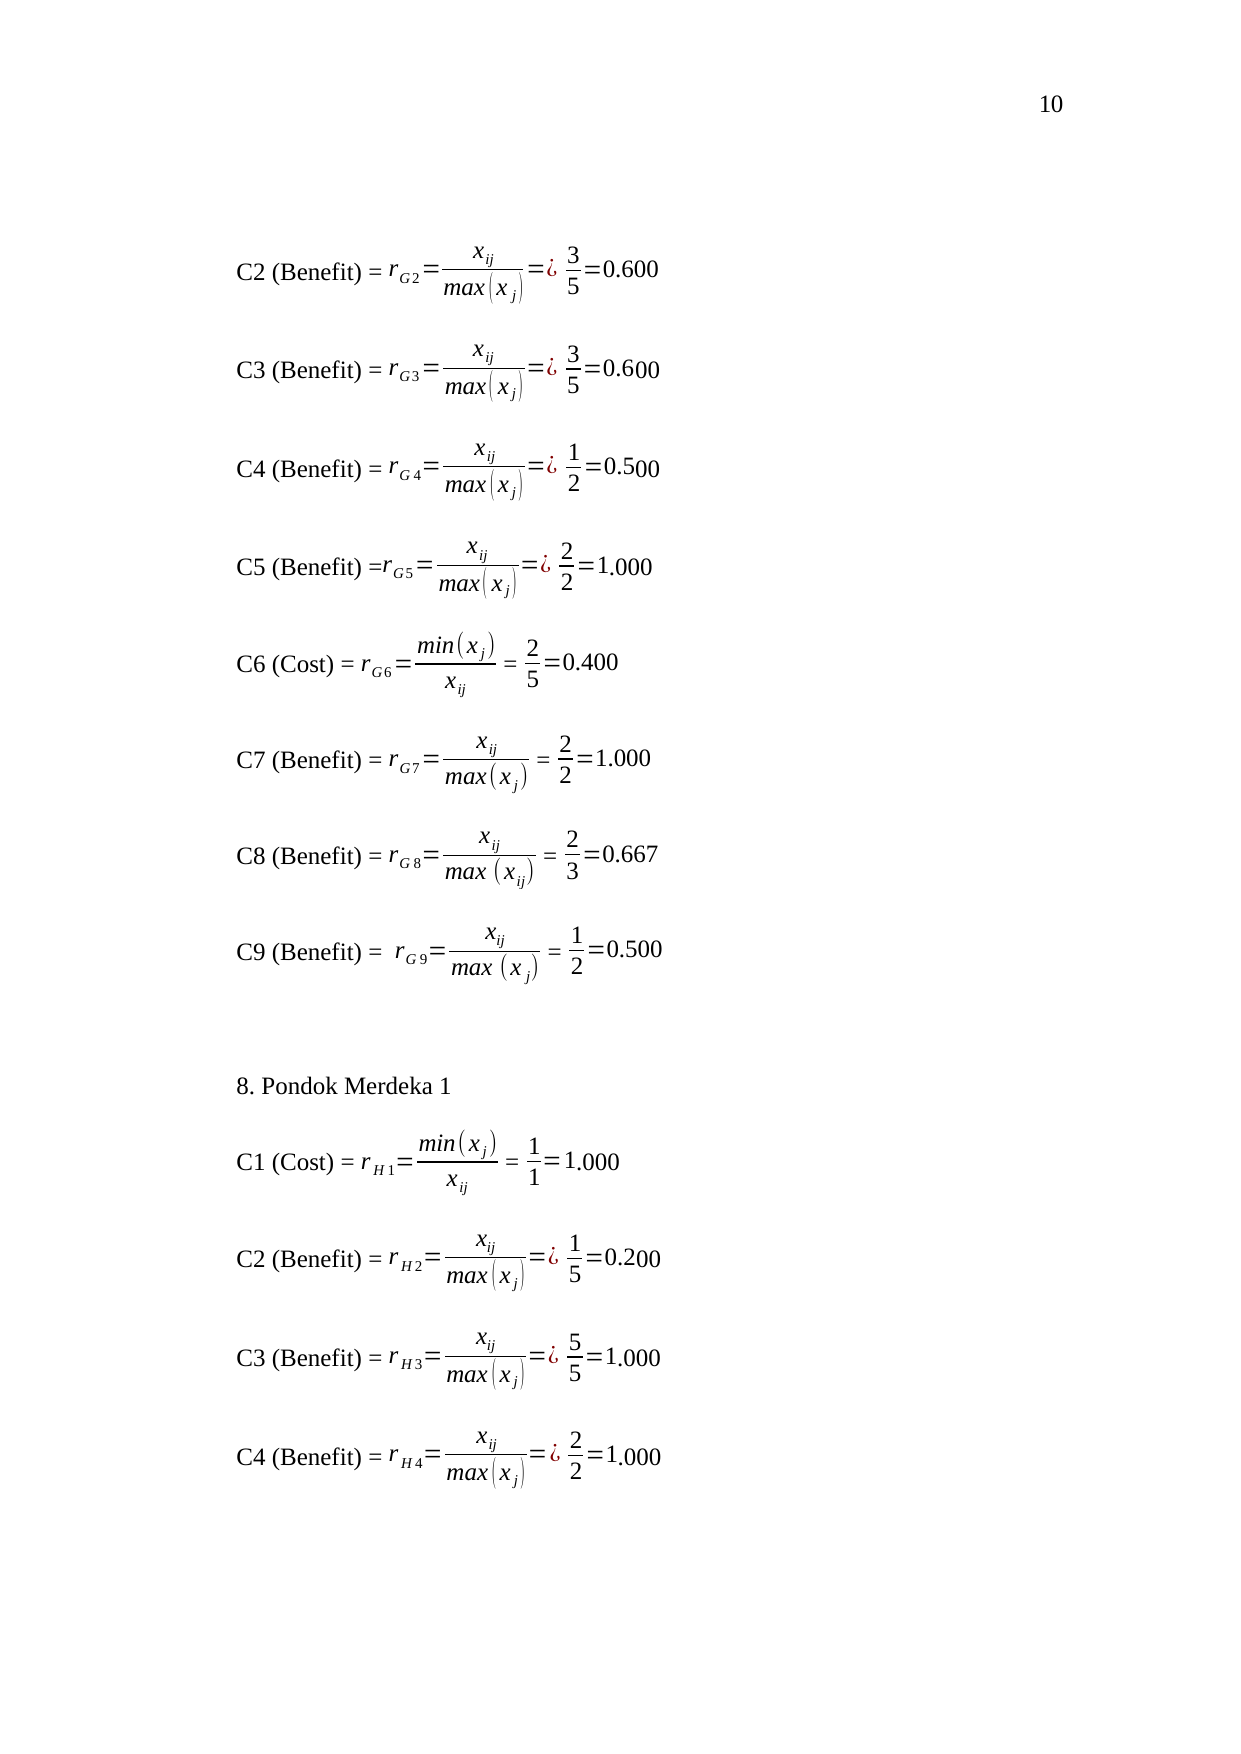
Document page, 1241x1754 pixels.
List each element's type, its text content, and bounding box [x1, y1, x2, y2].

text C3 (Benefit) = 00 [236, 335, 1063, 404]
text C4 (Benefit) = 00 [236, 433, 1063, 503]
text C3 (Benefit) = .000 [236, 1323, 1063, 1392]
text C2 (Benefit) = [236, 236, 1063, 306]
text C5 (Benefit) = .000 [236, 532, 1063, 602]
text C9 (Benefit) = = [236, 918, 1063, 984]
text C7 (Benefit) = = [236, 726, 1063, 793]
text C4 (Benefit) = .000 [236, 1421, 1063, 1491]
text C1 (Cost) = = .000 [236, 1128, 1063, 1195]
text C2 (Benefit) = 00 [236, 1224, 1063, 1294]
text 8. Pondok Merdeka 1 [236, 1071, 1063, 1099]
text C6 (Cost) = = [236, 630, 1063, 697]
text C8 (Benefit) = = [236, 822, 1063, 889]
